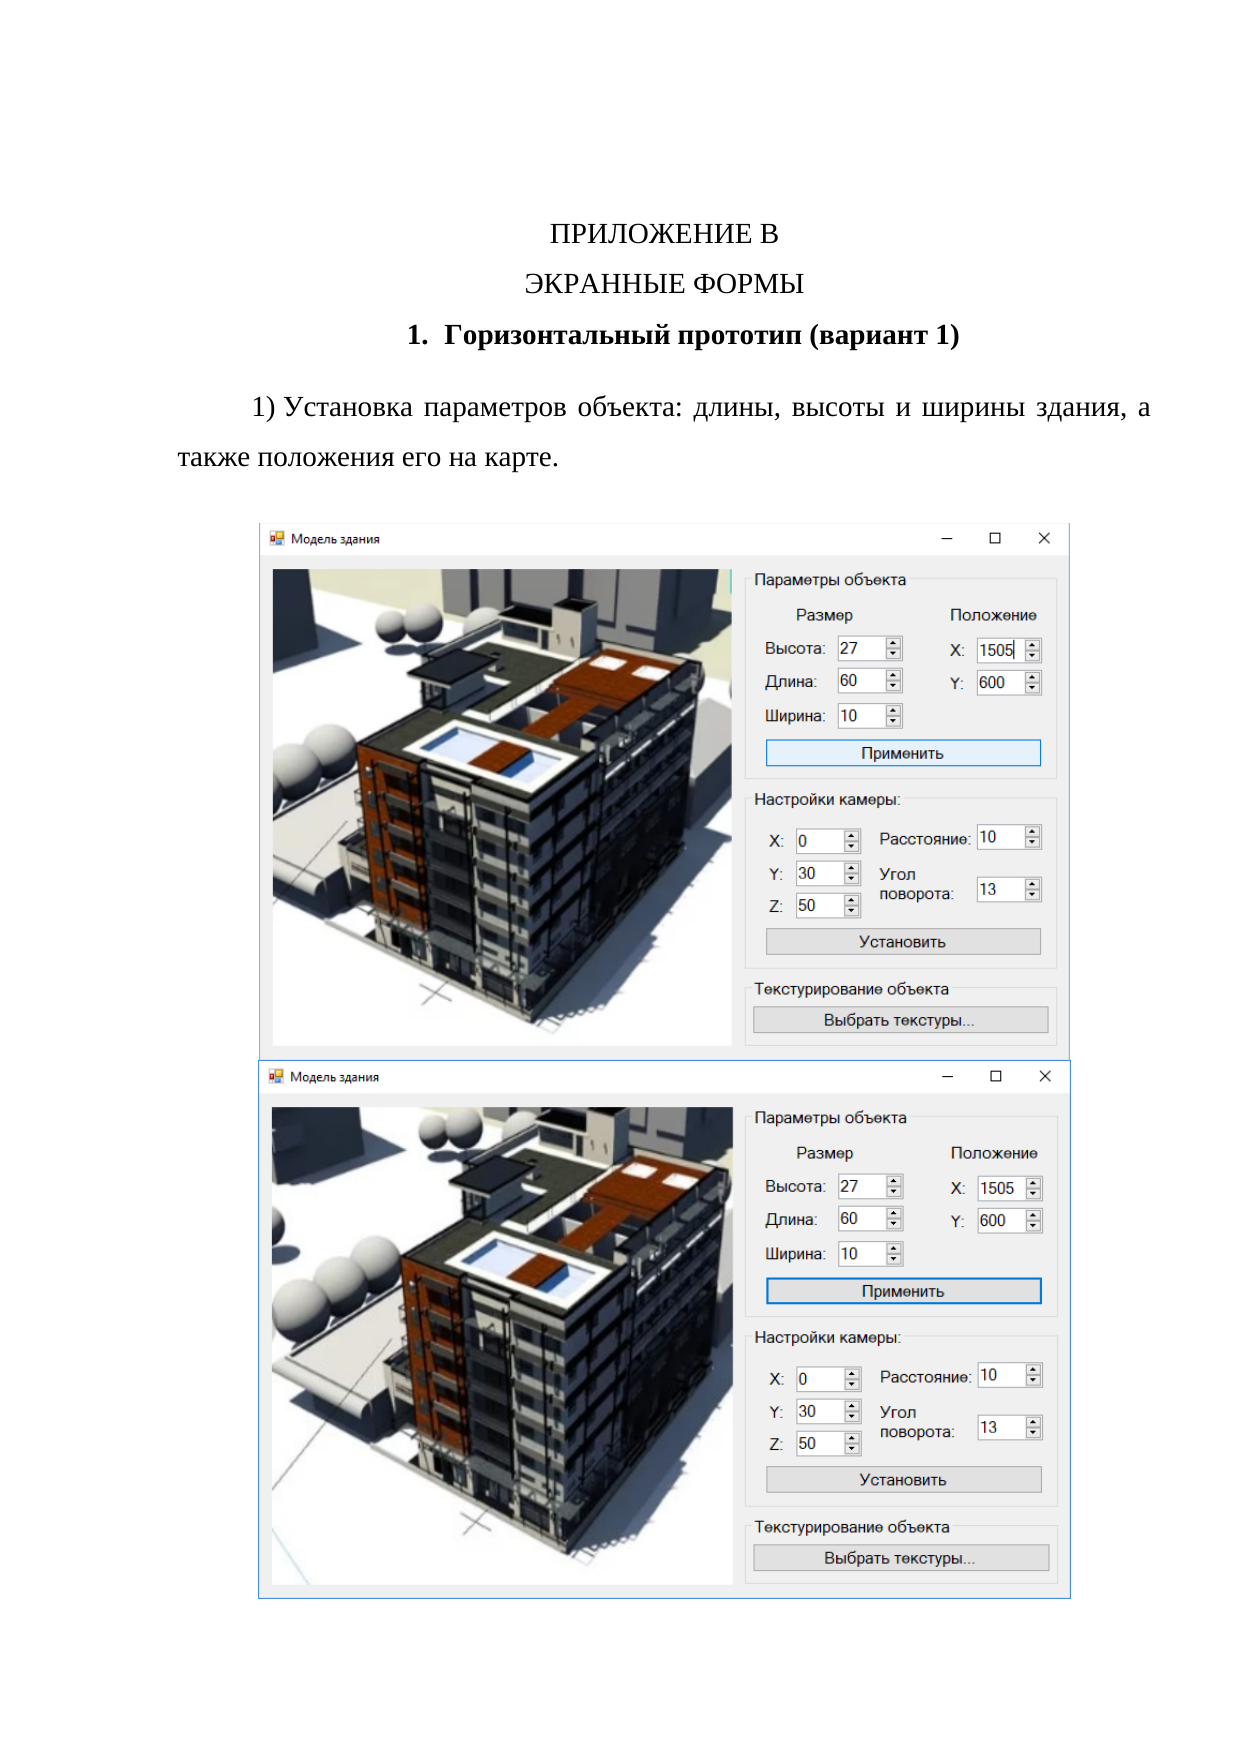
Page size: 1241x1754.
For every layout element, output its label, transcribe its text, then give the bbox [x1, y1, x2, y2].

picture [258, 523, 1071, 1599]
text ПРИЛОЖЕНИЕ В [177, 216, 1152, 250]
text ЭКРАННЫЕ ФОРМЫ [177, 266, 1152, 300]
list Установка параметров объекта: длины, высоты и ширины здания, а также положения его на карте. [177, 389, 1152, 473]
list Горизонтальный прототип (вариант 1) [215, 317, 1152, 350]
